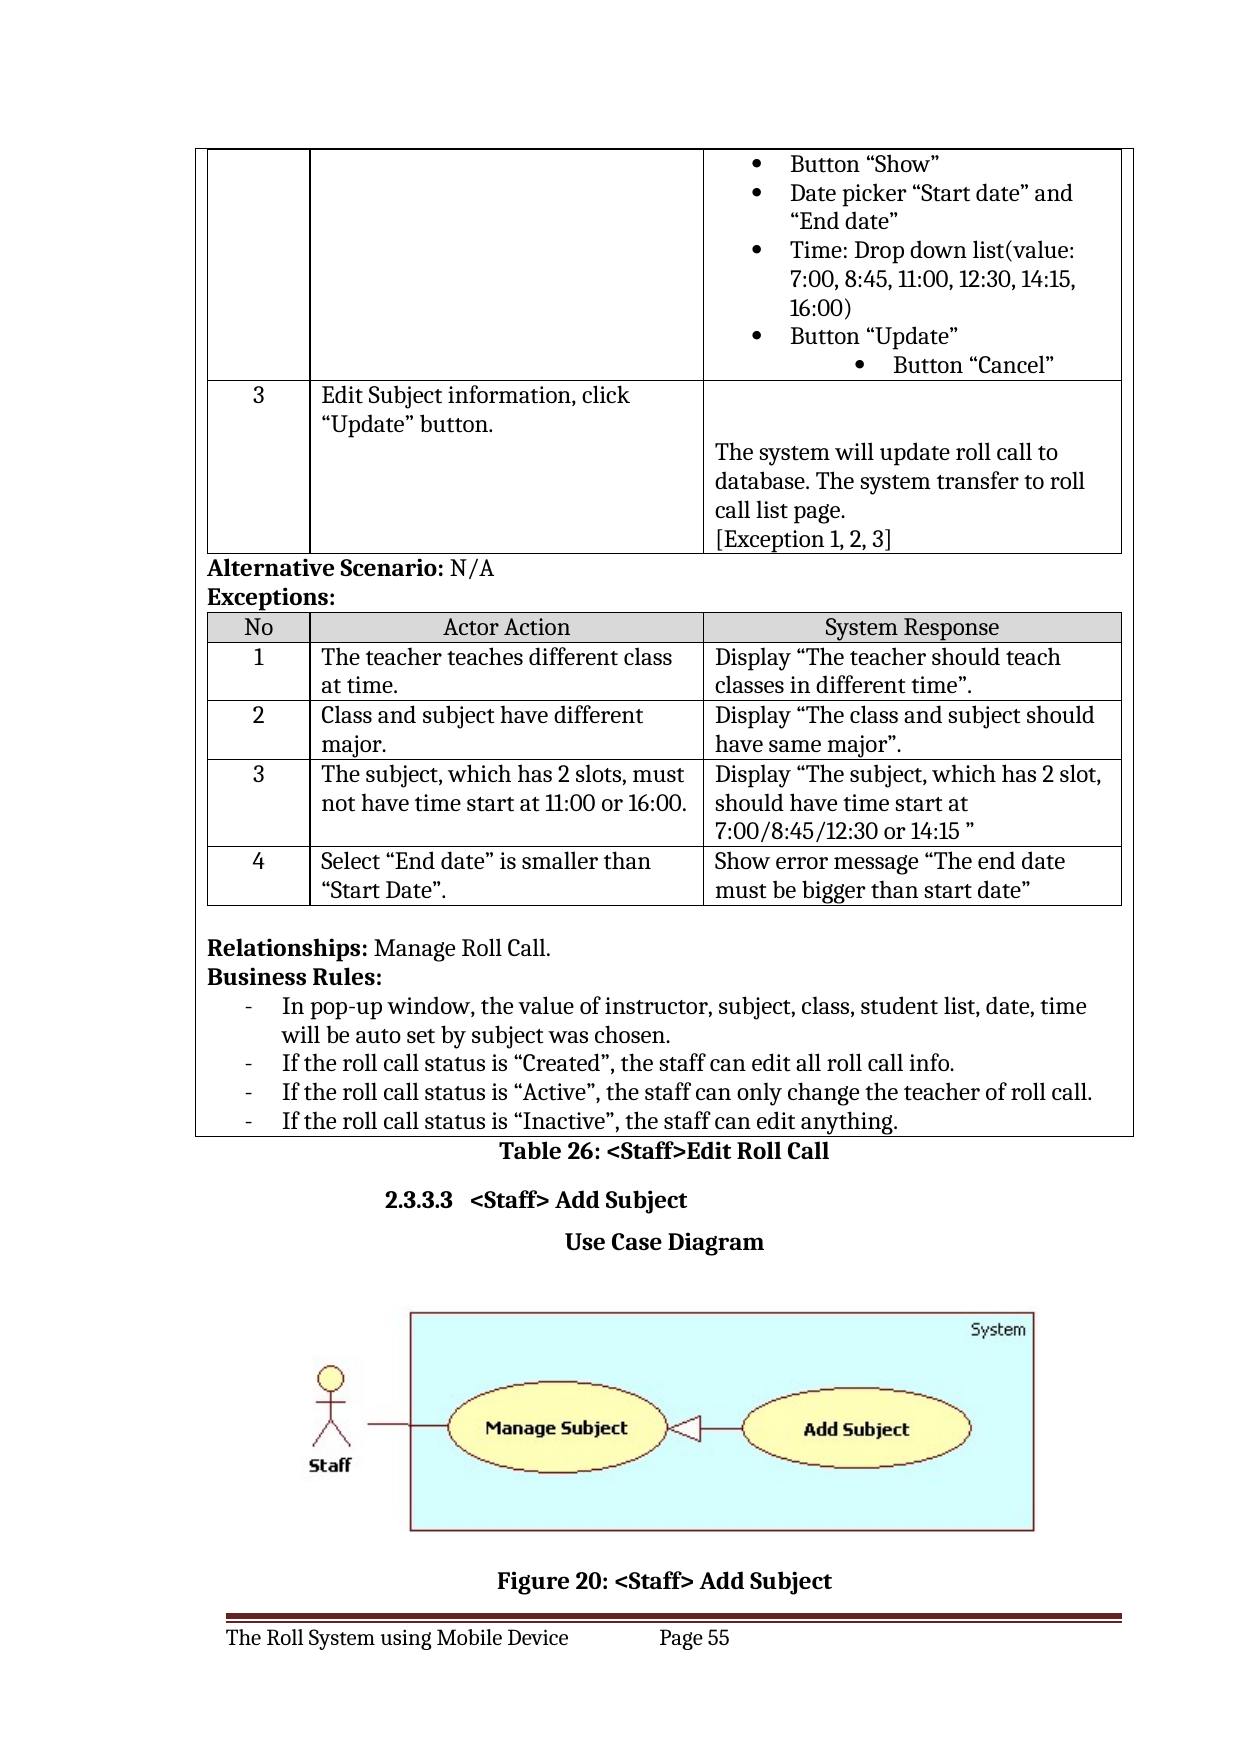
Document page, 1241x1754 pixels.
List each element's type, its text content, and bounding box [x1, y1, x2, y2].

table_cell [196, 149, 1133, 1136]
picture [263, 1281, 1066, 1563]
text Figure 20: <Staff> Add Subject [207, 1567, 1122, 1596]
subtitle Use Case Diagram [207, 1227, 1122, 1256]
text Table 26: <Staff>Edit Roll Call [207, 1137, 1122, 1165]
subtitle <Staff> Add Subject [385, 1186, 1122, 1215]
